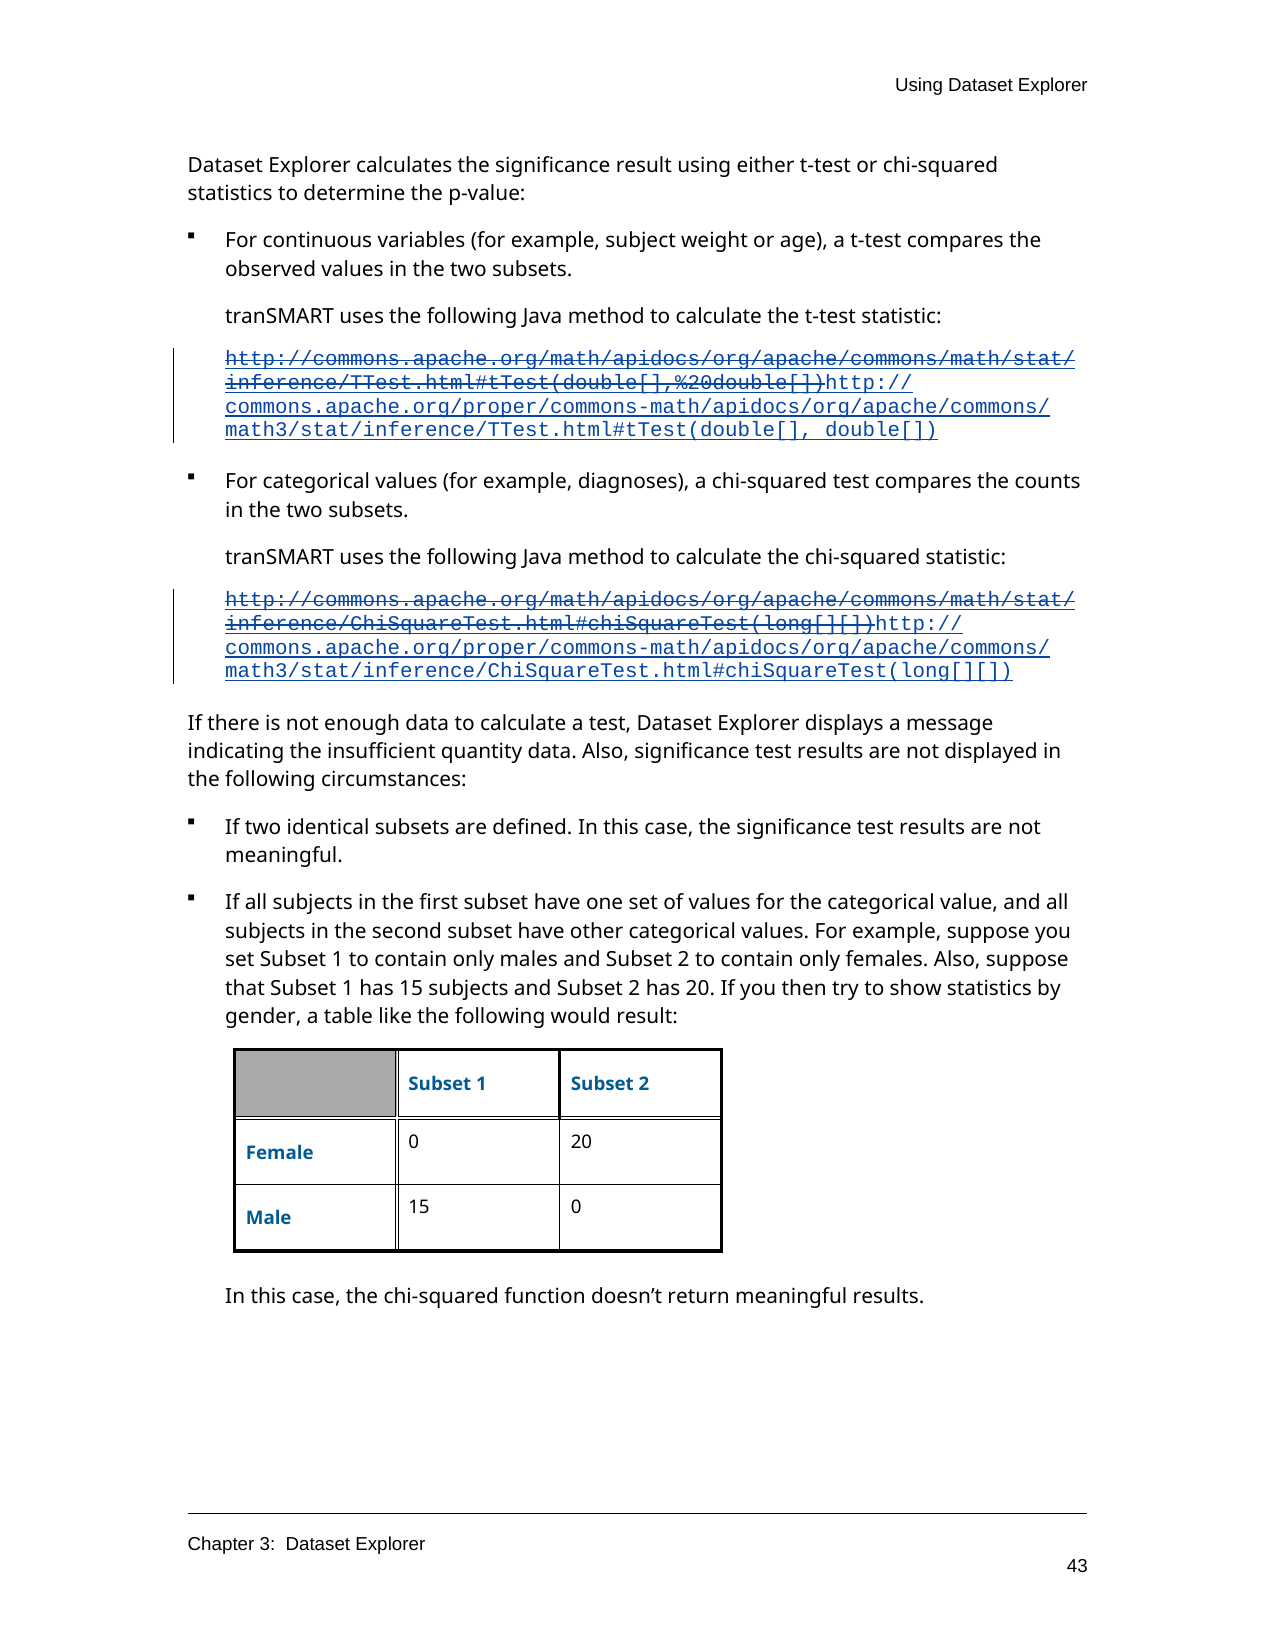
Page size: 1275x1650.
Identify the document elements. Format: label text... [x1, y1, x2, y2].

list For categorical values (for example, diagnoses), a chi-squared test compares the counts in the two subsets. [187, 467, 1087, 523]
table_cell Male [236, 1185, 395, 1249]
table_cell Female [236, 1120, 395, 1184]
table_cell 0 [560, 1185, 720, 1249]
table_cell 20 [560, 1120, 720, 1184]
text If there is not enough data to calculate a test, Dataset Explorer displays a message indicating the insufficient quantity data. Also, significance test results are not displayed in the following circumstances: [187, 708, 1087, 793]
text tranSMART uses the following Java method to calculate the t-test statistic: [225, 301, 1087, 330]
table_header Subset 2 [561, 1051, 720, 1116]
text tranSMART uses the following Java method to calculate the chi-squared statistic: [225, 542, 1087, 571]
list If two identical subsets are defined. In this case, the significance test results are not meaningful. [187, 812, 1087, 869]
list If all subjects in the first subset have one set of values for the categorical value, and all subjects in the second subset have other categorical values. For example, suppose you set Subset 1 to contain only males and Subset 2 to contain only females. Also, suppose that Subset 1 has 15 subjects and Subset 2 has 20. If you then try to show statistics by gender, a table like the following would result: [187, 887, 1087, 1029]
text Dataset Explorer calculates the significance result using either t-test or chi-squared statistics to determine the p-value: [187, 150, 1087, 207]
table_header [236, 1051, 395, 1116]
table_cell 0 [399, 1120, 559, 1184]
list For continuous variables (for example, subject weight or age), a t-test compares the observed values in the two subsets. [187, 226, 1087, 282]
table_cell 15 [399, 1185, 559, 1249]
text In this case, the chi-squared function doesn’t return meaningful results. [225, 1281, 1087, 1309]
table_header Subset 1 [399, 1051, 558, 1116]
